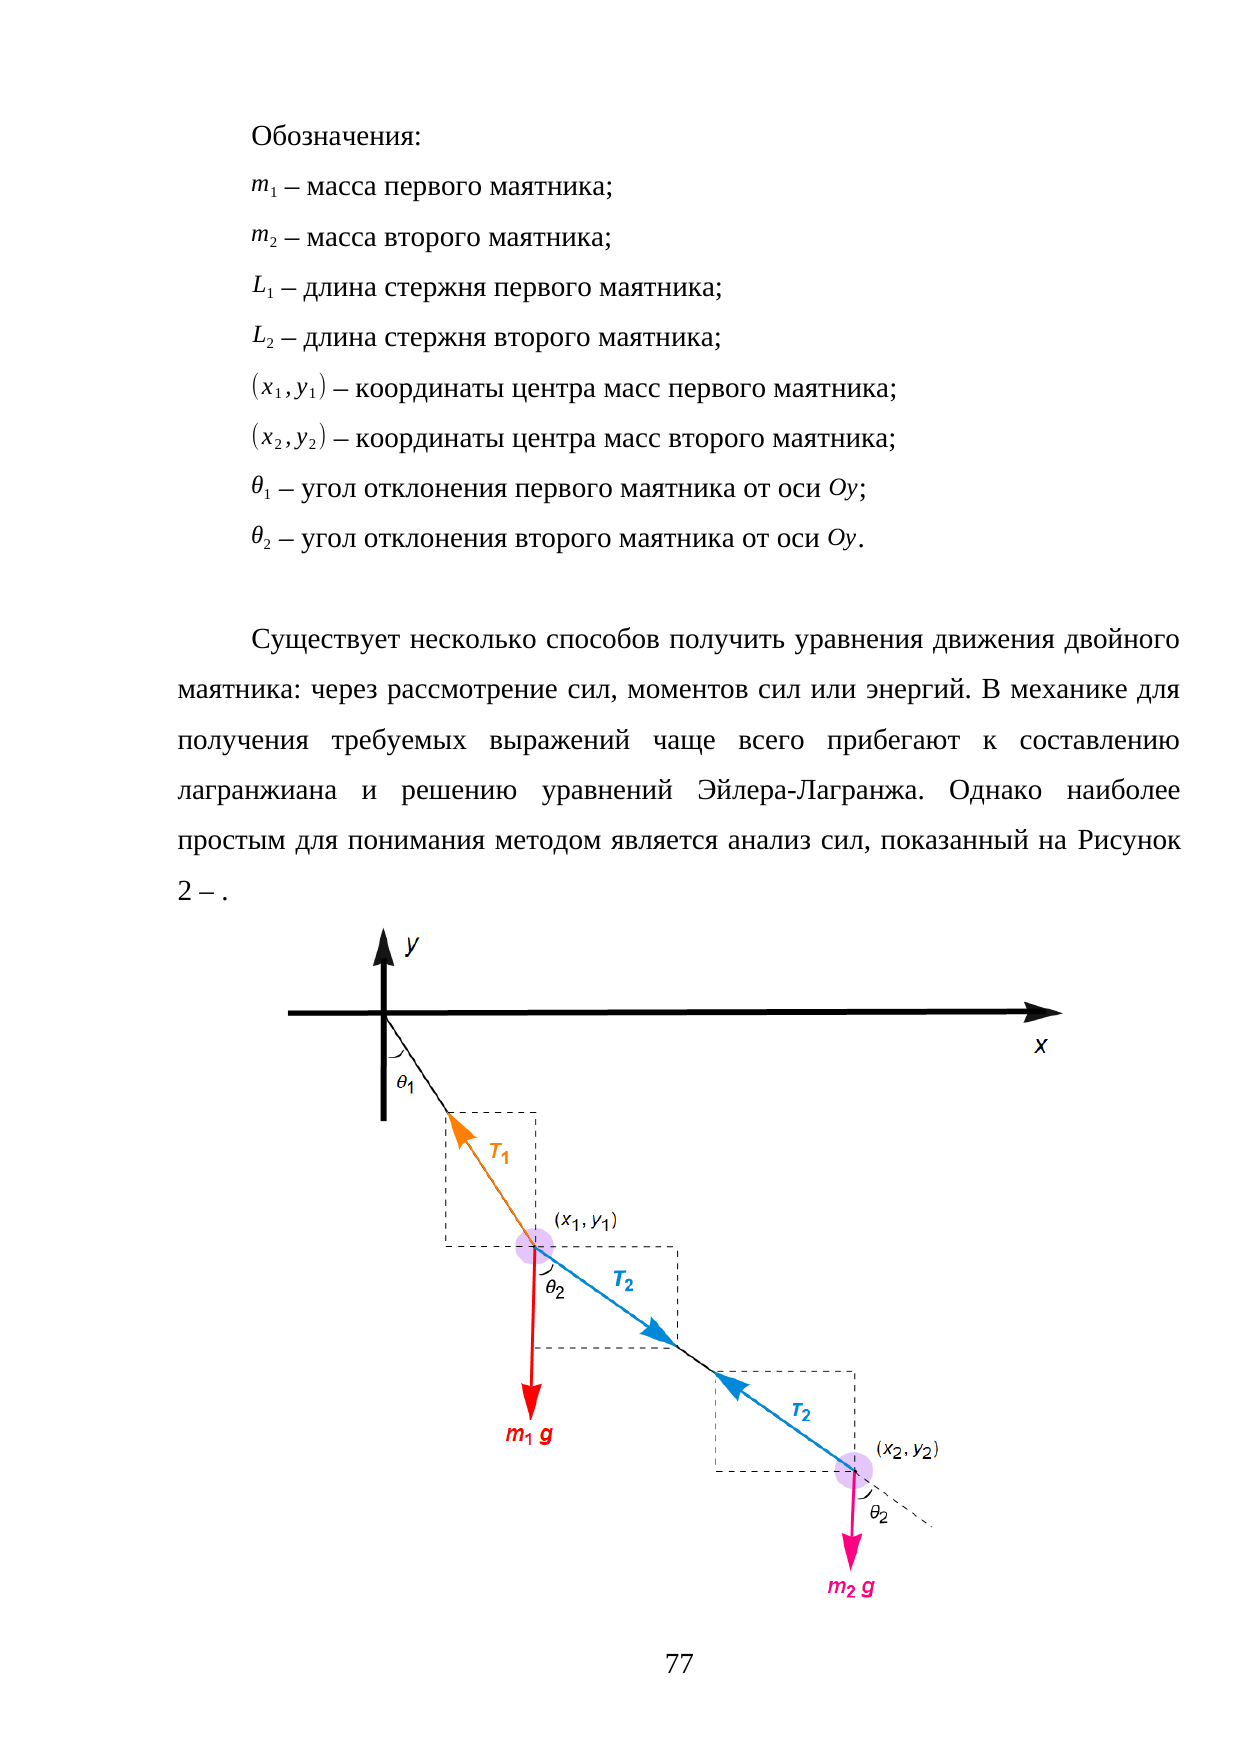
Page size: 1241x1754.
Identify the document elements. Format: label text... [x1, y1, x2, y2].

picture [273, 923, 1086, 1626]
text Существует несколько способов получить уравнения движения двойного маятника: через рассмотрение сил, моментов сил или энергий. В механике для получения требуемых выражений чаще всего прибегают к составлению лагранжиана и решению уравнений Эйлера-Лагранжа. Однако наиболее простым для понимания методом является анализ сил, показанный на рисунке 63. [177, 621, 1181, 906]
text – угол отклонения второго маятника от оси . [177, 521, 1181, 554]
text – координаты центра масс первого маятника; [177, 370, 1181, 403]
text – угол отклонения первого маятника от оси ; [177, 470, 1181, 504]
text – масса второго маятника; [177, 219, 1181, 252]
text – длина стержня первого маятника; [177, 269, 1181, 303]
text – масса первого маятника; [177, 168, 1181, 202]
text Обозначения: [177, 118, 1181, 152]
text – длина стержня второго маятника; [177, 319, 1181, 353]
text – координаты центра масс второго маятника; [177, 420, 1181, 453]
